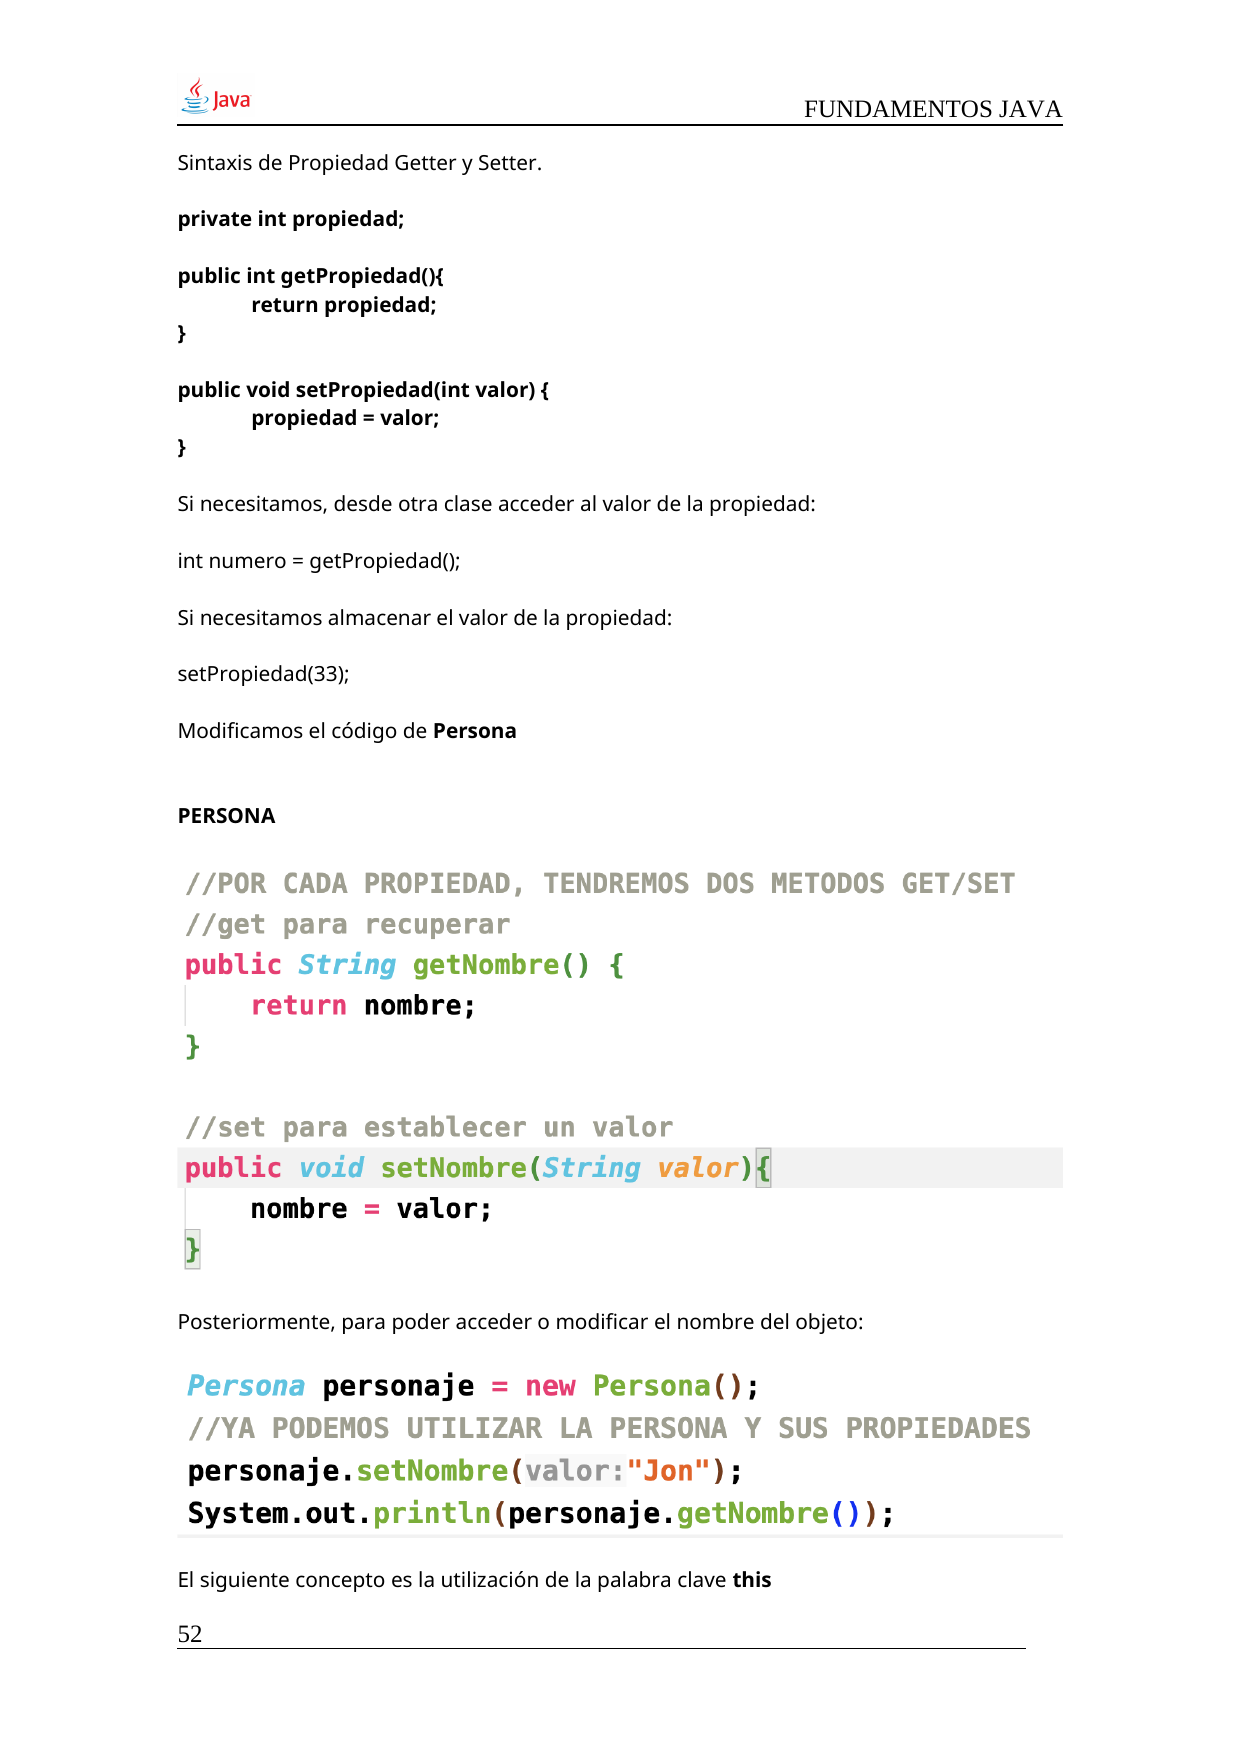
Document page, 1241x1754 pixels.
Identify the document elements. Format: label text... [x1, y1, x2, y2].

text Sintaxis de Propiedad Getter y Setter. [177, 148, 1063, 176]
picture [177, 73, 255, 117]
text El siguiente concepto es la utilización de la palabra clave this [177, 1566, 1063, 1594]
text Si necesitamos, desde otra clase acceder al valor de la propiedad: [177, 489, 1063, 517]
text private int propiedad; [177, 204, 1063, 233]
picture [177, 1364, 1063, 1538]
text } [177, 432, 1063, 460]
text Si necesitamos almacenar el valor de la propiedad: [177, 603, 1063, 631]
text public void setPropiedad(int valor) { [177, 375, 1063, 403]
text setPropiedad(33); [177, 659, 1063, 688]
text return propiedad; [177, 290, 1063, 318]
text Posteriormente, para poder acceder o modificar el nombre del objeto: [177, 1307, 1063, 1336]
picture [177, 858, 1063, 1279]
text public int getPropiedad(){ [177, 261, 1063, 290]
text } [177, 318, 1063, 347]
text Modificamos el código de Persona [177, 716, 1063, 745]
text int numero = getPropiedad(); [177, 546, 1063, 574]
text propiedad = valor; [177, 403, 1063, 432]
text PERSONA [177, 802, 1063, 830]
